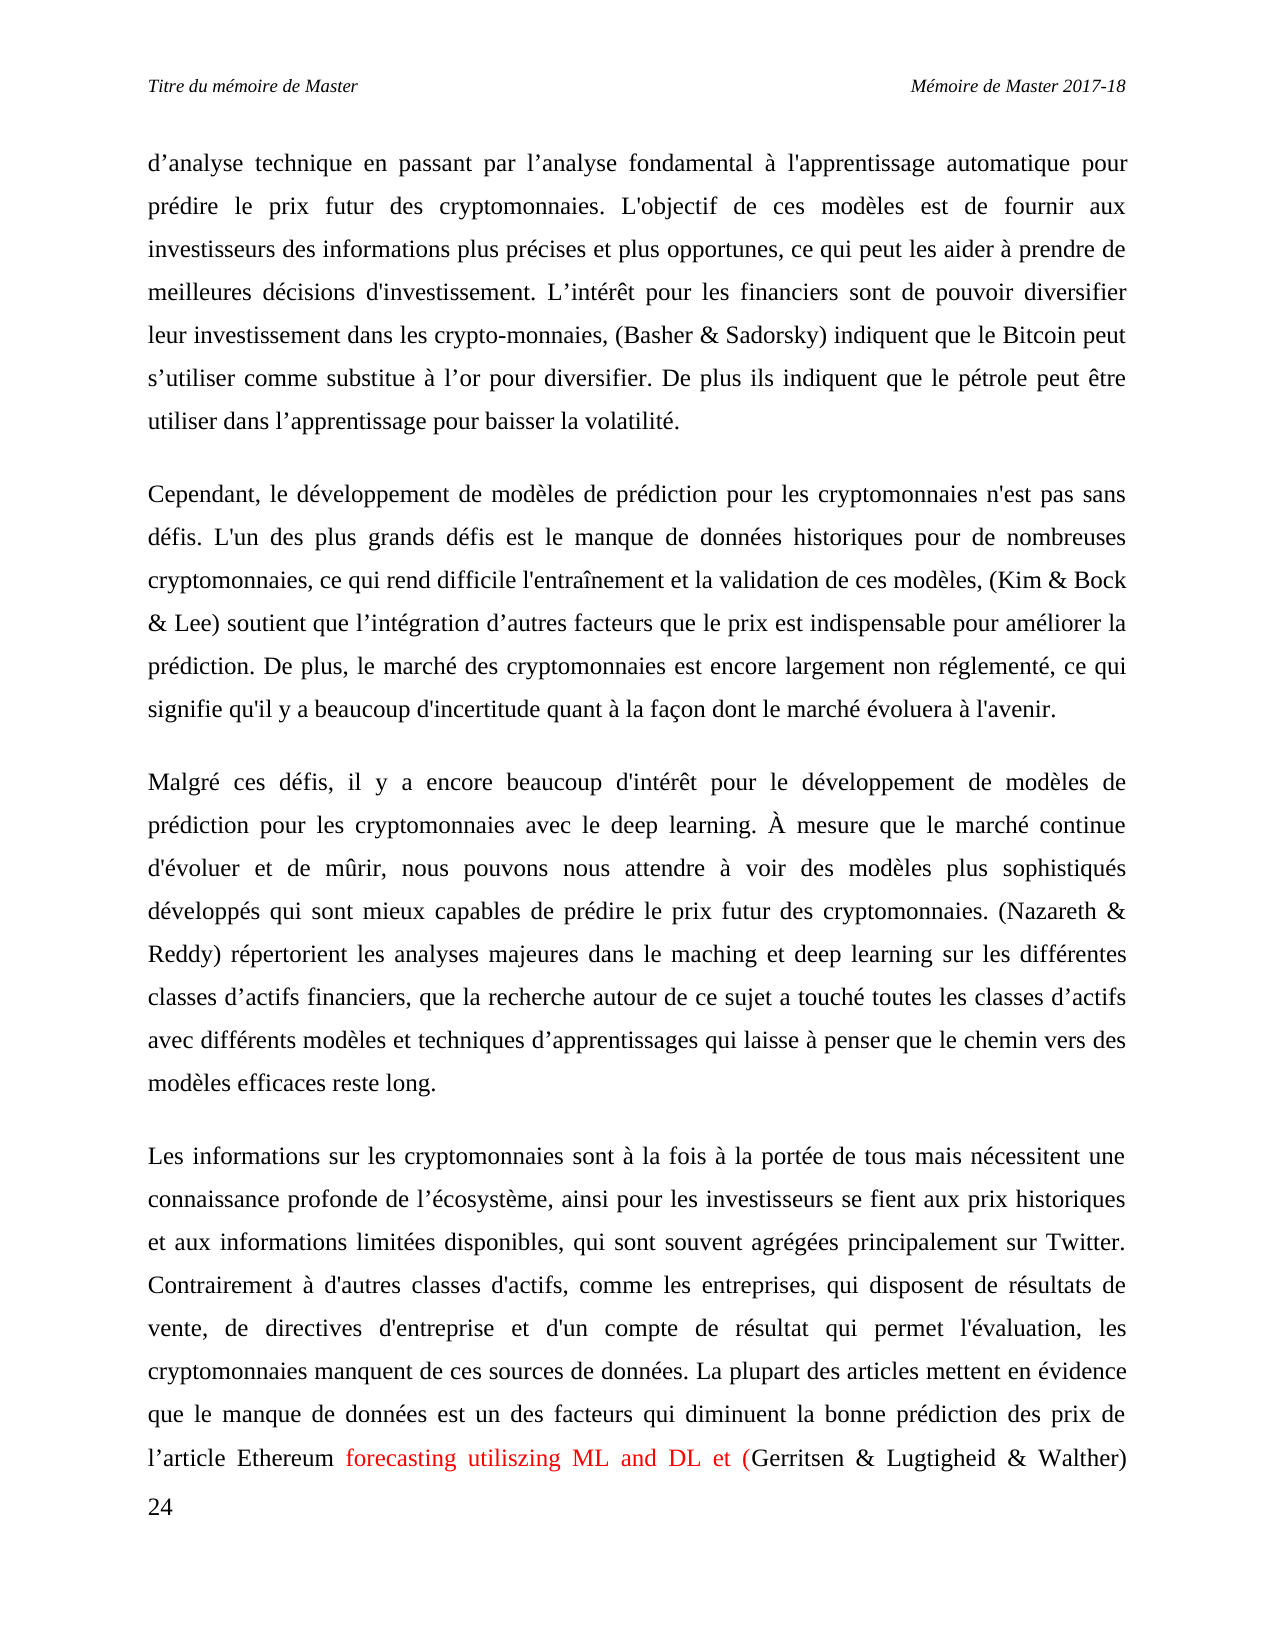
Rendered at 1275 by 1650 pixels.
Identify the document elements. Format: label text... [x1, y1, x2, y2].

text Cependant, le développement de modèles de prédiction pour les cryptomonnaies n'est pas sans défis. L'un des plus grands défis est le manque de données historiques pour de nombreuses cryptomonnaies, ce qui rend difficile l'entraînement et la validation de ces modèles, (Kim & Bock & Lee) soutient que l’intégration d’autres facteurs que le prix est indispensable pour améliorer la prédiction. De plus, le marché des cryptomonnaies est encore largement non réglementé, ce qui signifie qu'il y a beaucoup d'incertitude quant à la façon dont le marché évoluera à l'avenir. [148, 479, 1127, 723]
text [148, 1141, 1127, 1471]
text Malgré ces défis, il y a encore beaucoup d'intérêt pour le développement de modèles de prédiction pour les cryptomonnaies avec le deep learning. À mesure que le marché continue d'évoluer et de mûrir, nous pouvons nous attendre à voir des modèles plus sophistiqués développés qui sont mieux capables de prédire le prix futur des cryptomonnaies. (Nazareth & Reddy) répertorient les analyses majeures dans le maching et deep learning sur les différentes classes d’actifs financiers, que la recherche autour de ce sujet a touché toutes les classes d’actifs avec différents modèles et techniques d’apprentissages qui laisse à penser que le chemin vers des modèles efficaces reste long. [148, 767, 1127, 1097]
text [148, 148, 1127, 435]
